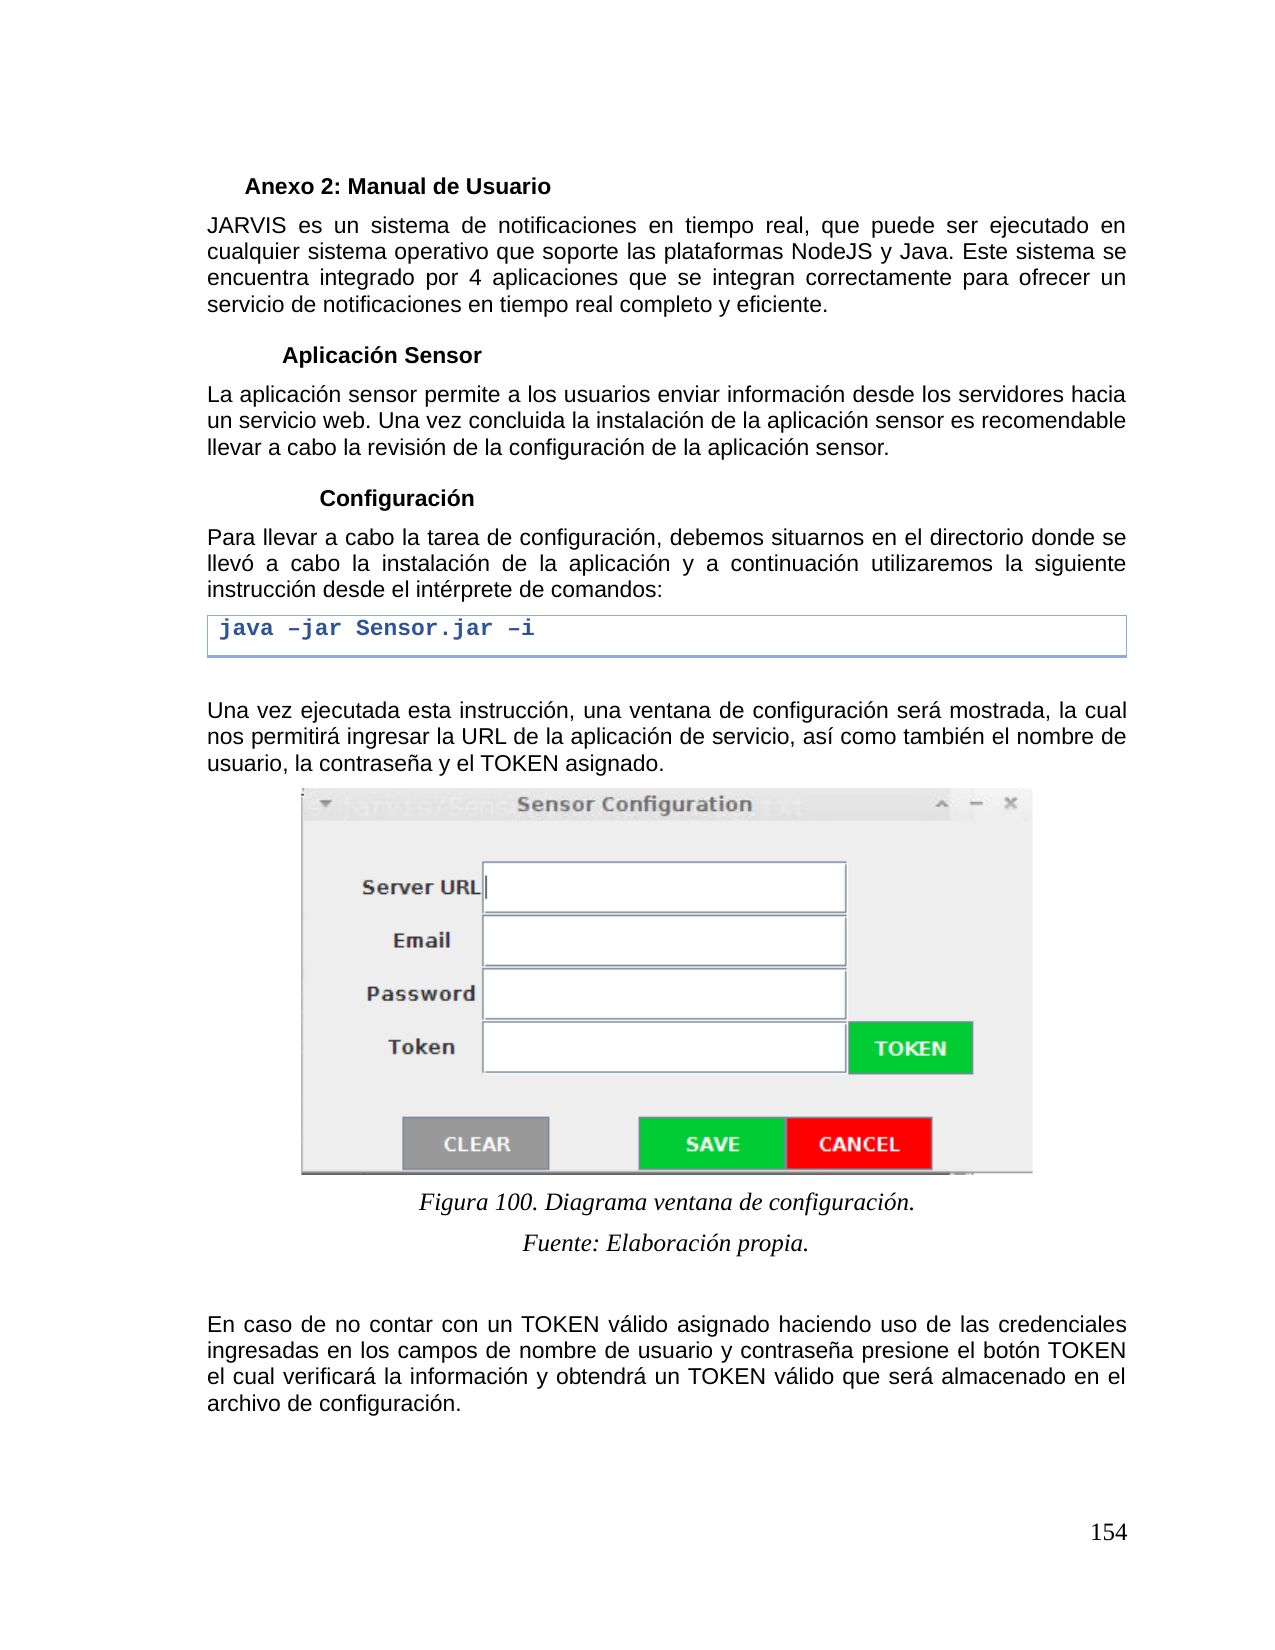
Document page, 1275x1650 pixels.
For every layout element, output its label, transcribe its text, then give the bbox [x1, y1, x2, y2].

text Fuente: Elaboración propia. [207, 1228, 1127, 1257]
text La aplicación sensor permite a los usuarios enviar información desde los servidores hacia un servicio web. Una vez concluida la instalación de la aplicación sensor es recomendable llevar a cabo la revisión de la configuración de la aplicación sensor. [207, 381, 1127, 460]
text Una vez ejecutada esta instrucción, una ventana de configuración será mostrada, la cual nos permitirá ingresar la URL de la aplicación de servicio, así como también el nombre de usuario, la contraseña y el TOKEN asignado. [207, 697, 1127, 776]
subtitle Aplicación Sensor [282, 342, 1127, 368]
text JARVIS es un sistema de notificaciones en tiempo real, que puede ser ejecutado en cualquier sistema operativo que soporte las plataformas NodeJS y Java. Este sistema se encuentra integrado por 4 aplicaciones que se integran correctamente para ofrecer un servicio de notificaciones en tiempo real completo y eficiente. [207, 212, 1127, 317]
text En caso de no contar con un TOKEN válido asignado haciendo uso de las credenciales ingresadas en los campos de nombre de usuario y contraseña presione el botón TOKEN el cual verificará la información y obtendrá un TOKEN válido que será almacenado en el archivo de configuración. [207, 1311, 1127, 1416]
subtitle Configuración [319, 485, 1127, 511]
table_header java –jar Sensor.jar –i [208, 616, 1126, 655]
text Figura 100. Diagrama ventana de configuración. [207, 1187, 1127, 1216]
text Para llevar a cabo la tarea de configuración, debemos situarnos en el directorio donde se llevó a cabo la instalación de la aplicación y a continuación utilizaremos la siguiente instrucción desde el intérprete de comandos: [207, 524, 1127, 603]
subtitle Anexo 2: Manual de Usuario [244, 173, 1127, 199]
picture [301, 788, 1033, 1175]
